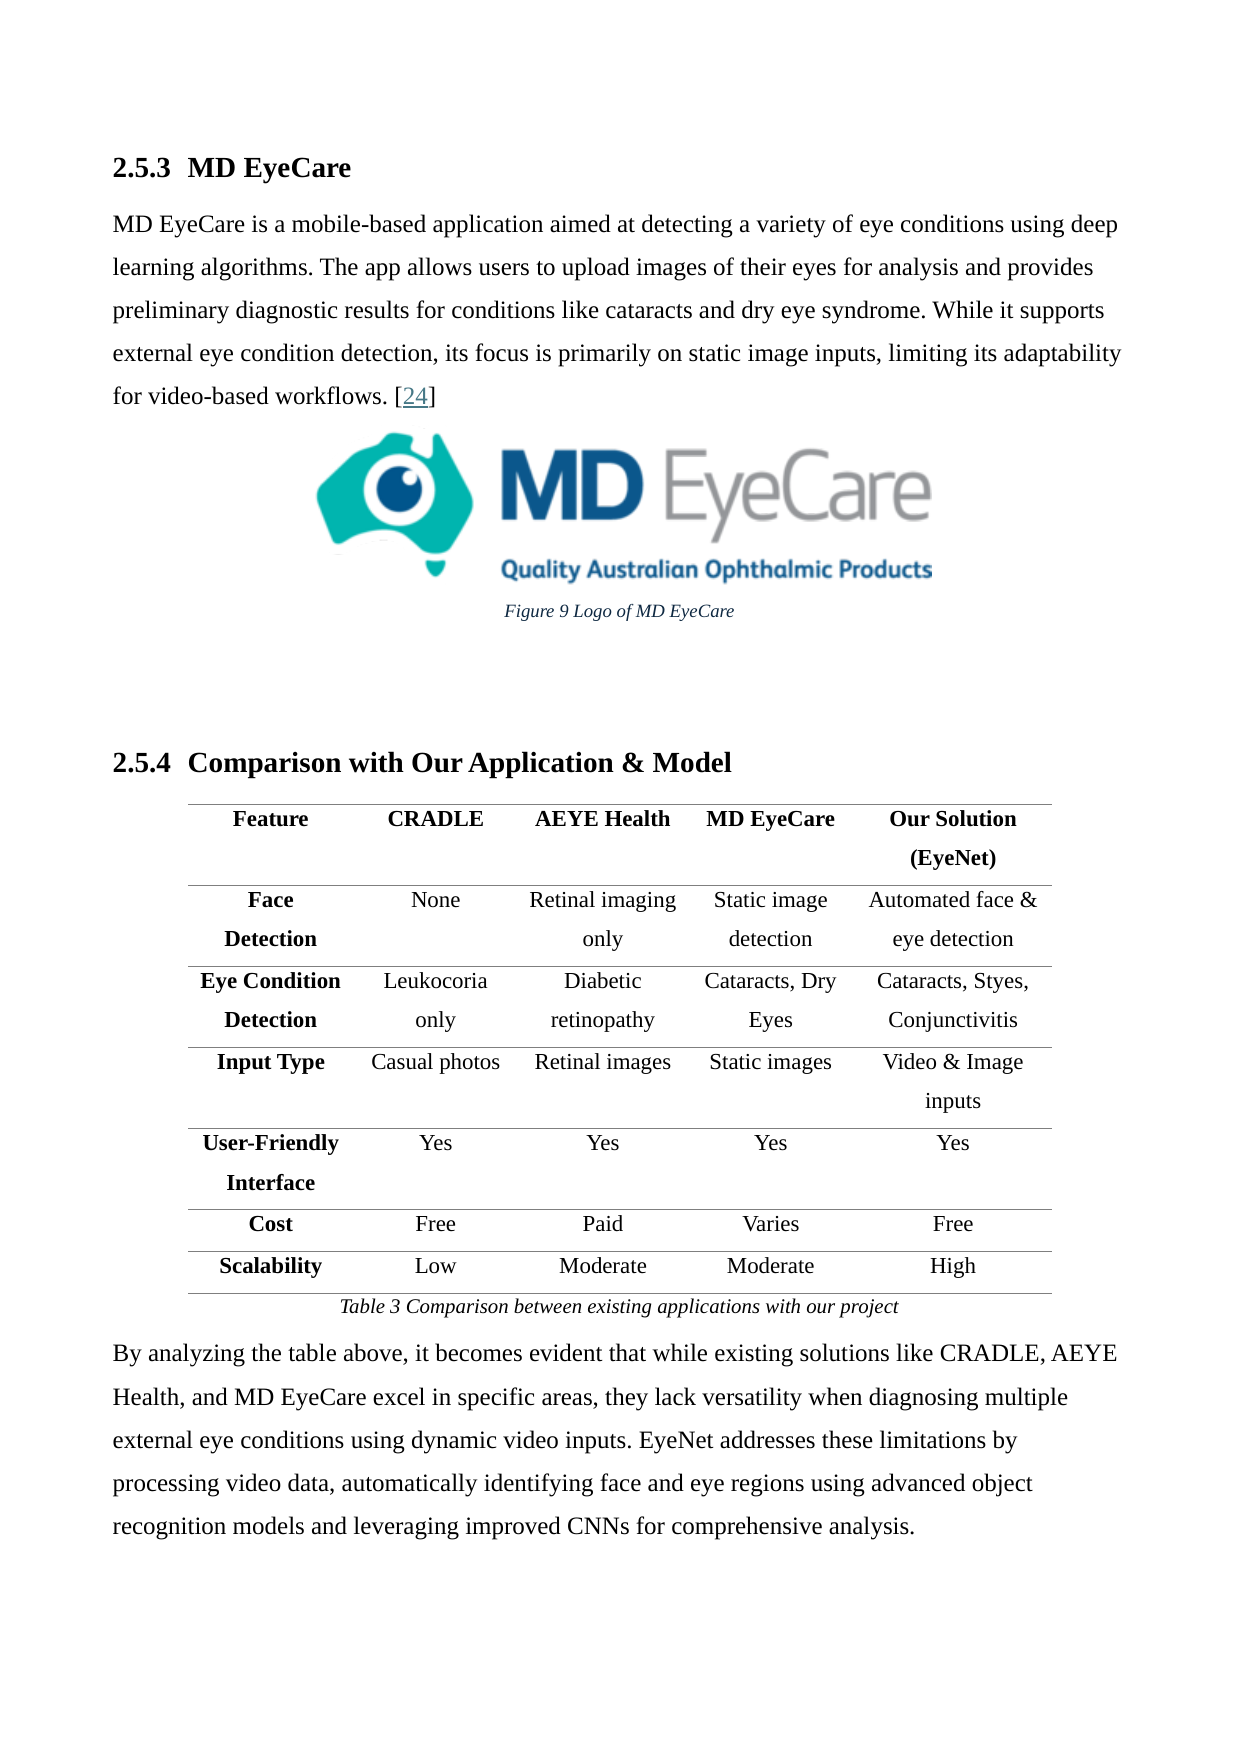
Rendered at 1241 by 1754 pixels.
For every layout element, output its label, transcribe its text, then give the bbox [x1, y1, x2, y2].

table_cell Face Detection [188, 886, 353, 966]
table_cell Low [353, 1252, 518, 1293]
table_header CRADLE [353, 805, 518, 885]
table_cell Cataracts, Styes, Conjunctivitis [854, 967, 1052, 1047]
table_cell Video & Image inputs [854, 1048, 1052, 1128]
table_cell Eye Condition Detection [188, 967, 353, 1047]
table_cell Static images [688, 1048, 854, 1128]
table_cell Leukocoria only [353, 967, 518, 1047]
table_cell Free [854, 1210, 1052, 1251]
table_cell Varies [688, 1210, 854, 1251]
table_cell Scalability [188, 1252, 353, 1293]
table_cell Yes [518, 1129, 687, 1209]
table_header AEYE Health [518, 805, 687, 885]
text By analyzing the table above, it becomes evident that while existing solutions like CRADLE, AEYE Health, and MD EyeCare excel in specific areas, they lack versatility when diagnosing multiple external eye conditions using dynamic video inputs. EyeNet addresses these limitations by processing video data, automatically identifying face and eye regions using advanced object recognition models and leveraging improved CNNs for comprehensive analysis. [112, 1338, 1128, 1540]
table_cell Moderate [688, 1252, 854, 1293]
picture [308, 424, 932, 586]
table_header Our Solution (EyeNet) [854, 805, 1052, 885]
table_cell Casual photos [353, 1048, 518, 1128]
table_cell None [353, 886, 518, 966]
table_cell Moderate [518, 1252, 687, 1293]
table_cell User-Friendly Interface [188, 1129, 353, 1209]
table_cell Input Type [188, 1048, 353, 1128]
table_header Feature [188, 805, 353, 885]
table_cell High [854, 1252, 1052, 1293]
text Figure 9 Logo of MD EyeCare [112, 599, 1128, 621]
text MD EyeCare is a mobile-based application aimed at detecting a variety of eye conditions using deep learning algorithms. The app allows users to upload images of their eyes for analysis and provides preliminary diagnostic results for conditions like cataracts and dry eye syndrome. While it supports external eye condition detection, its focus is primarily on static image inputs, limiting its adaptability for video-based workflows. [24] [112, 209, 1128, 410]
table_cell Free [353, 1210, 518, 1251]
table_cell Yes [854, 1129, 1052, 1209]
table_header MD EyeCare [688, 805, 854, 885]
subtitle Comparison with Our Application & Model [112, 745, 1128, 778]
table_cell Automated face & eye detection [854, 886, 1052, 966]
text Table 3 Comparison between existing applications with our project [112, 1294, 1128, 1318]
table_cell Yes [688, 1129, 854, 1209]
table_cell Static image detection [688, 886, 854, 966]
table_cell Paid [518, 1210, 687, 1251]
table_cell Yes [353, 1129, 518, 1209]
table_cell Cataracts, Dry Eyes [688, 967, 854, 1047]
table_cell Retinal images [518, 1048, 687, 1128]
table_cell Retinal imaging only [518, 886, 687, 966]
table_cell Cost [188, 1210, 353, 1251]
subtitle MD EyeCare [112, 150, 1128, 183]
table_cell Diabetic retinopathy [518, 967, 687, 1047]
